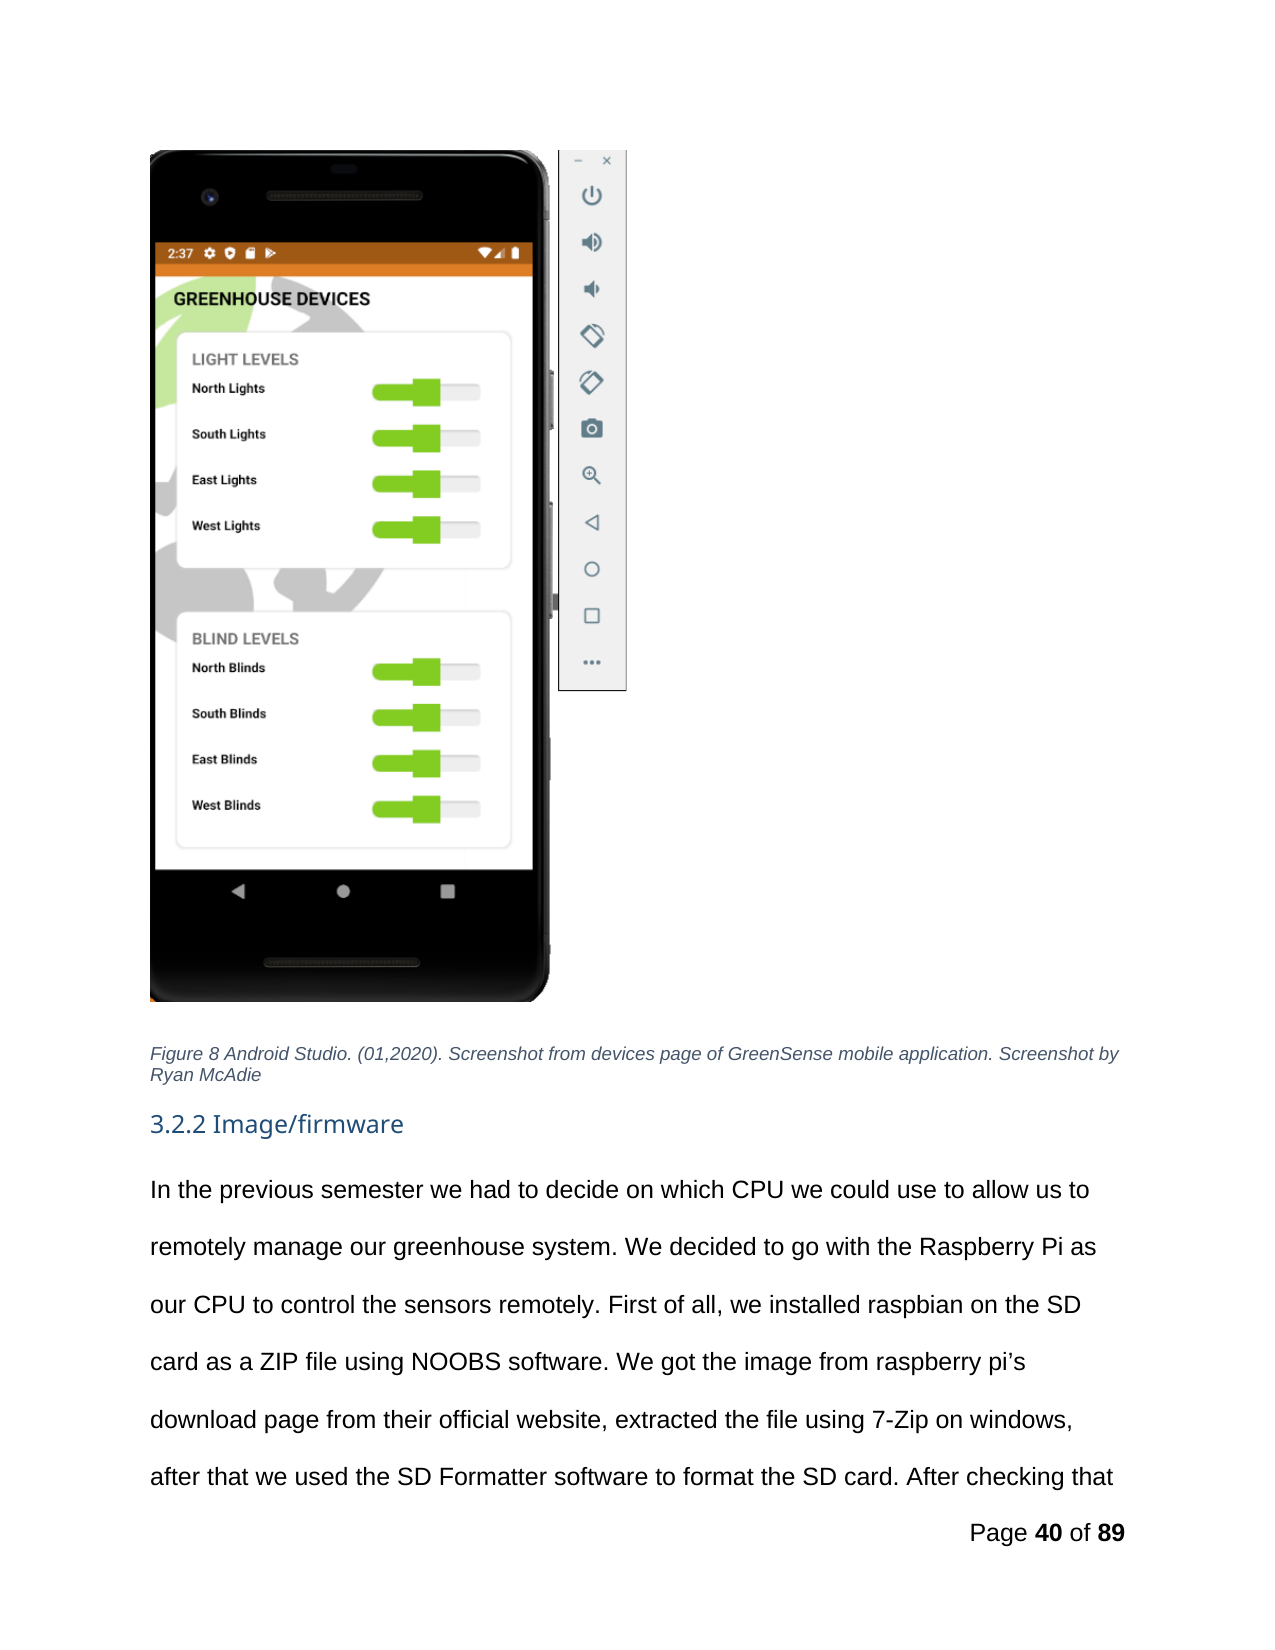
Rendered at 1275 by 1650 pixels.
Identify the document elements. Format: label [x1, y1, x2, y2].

picture [150, 150, 627, 1002]
